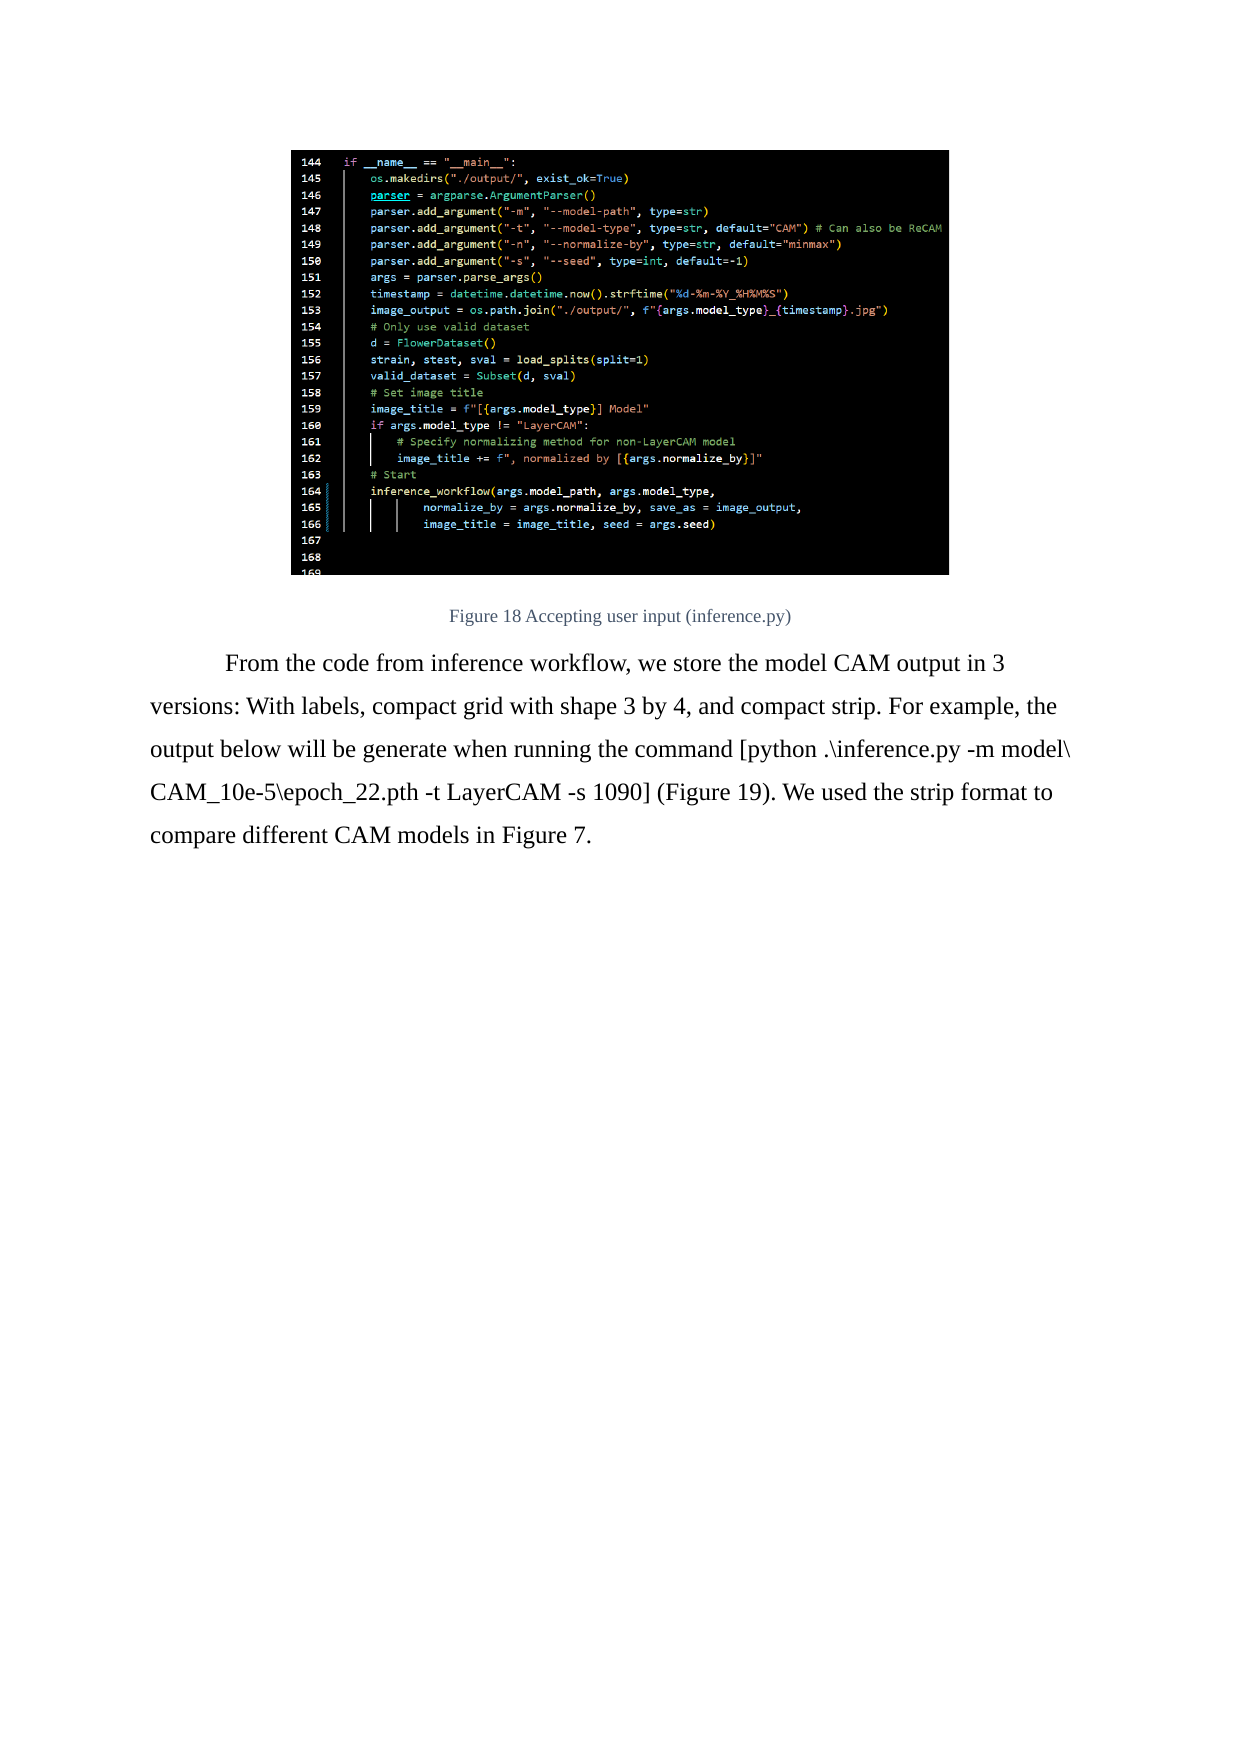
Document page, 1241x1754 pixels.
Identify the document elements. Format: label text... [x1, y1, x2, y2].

picture [291, 150, 950, 575]
text Figure 18 Accepting user input (inference.py) [150, 605, 1090, 627]
text From the code from inference workflow, we store the model CAM output in 3 versions: With labels, compact grid with shape 3 by 4, and compact strip. For example, the output below will be generate when running the command [python .\inference.py -m model\CAM_10e-5\epoch_22.pth -t LayerCAM -s 1090] (Figure 19). We used the strip format to compare different CAM models in Figure 7. [150, 648, 1090, 849]
